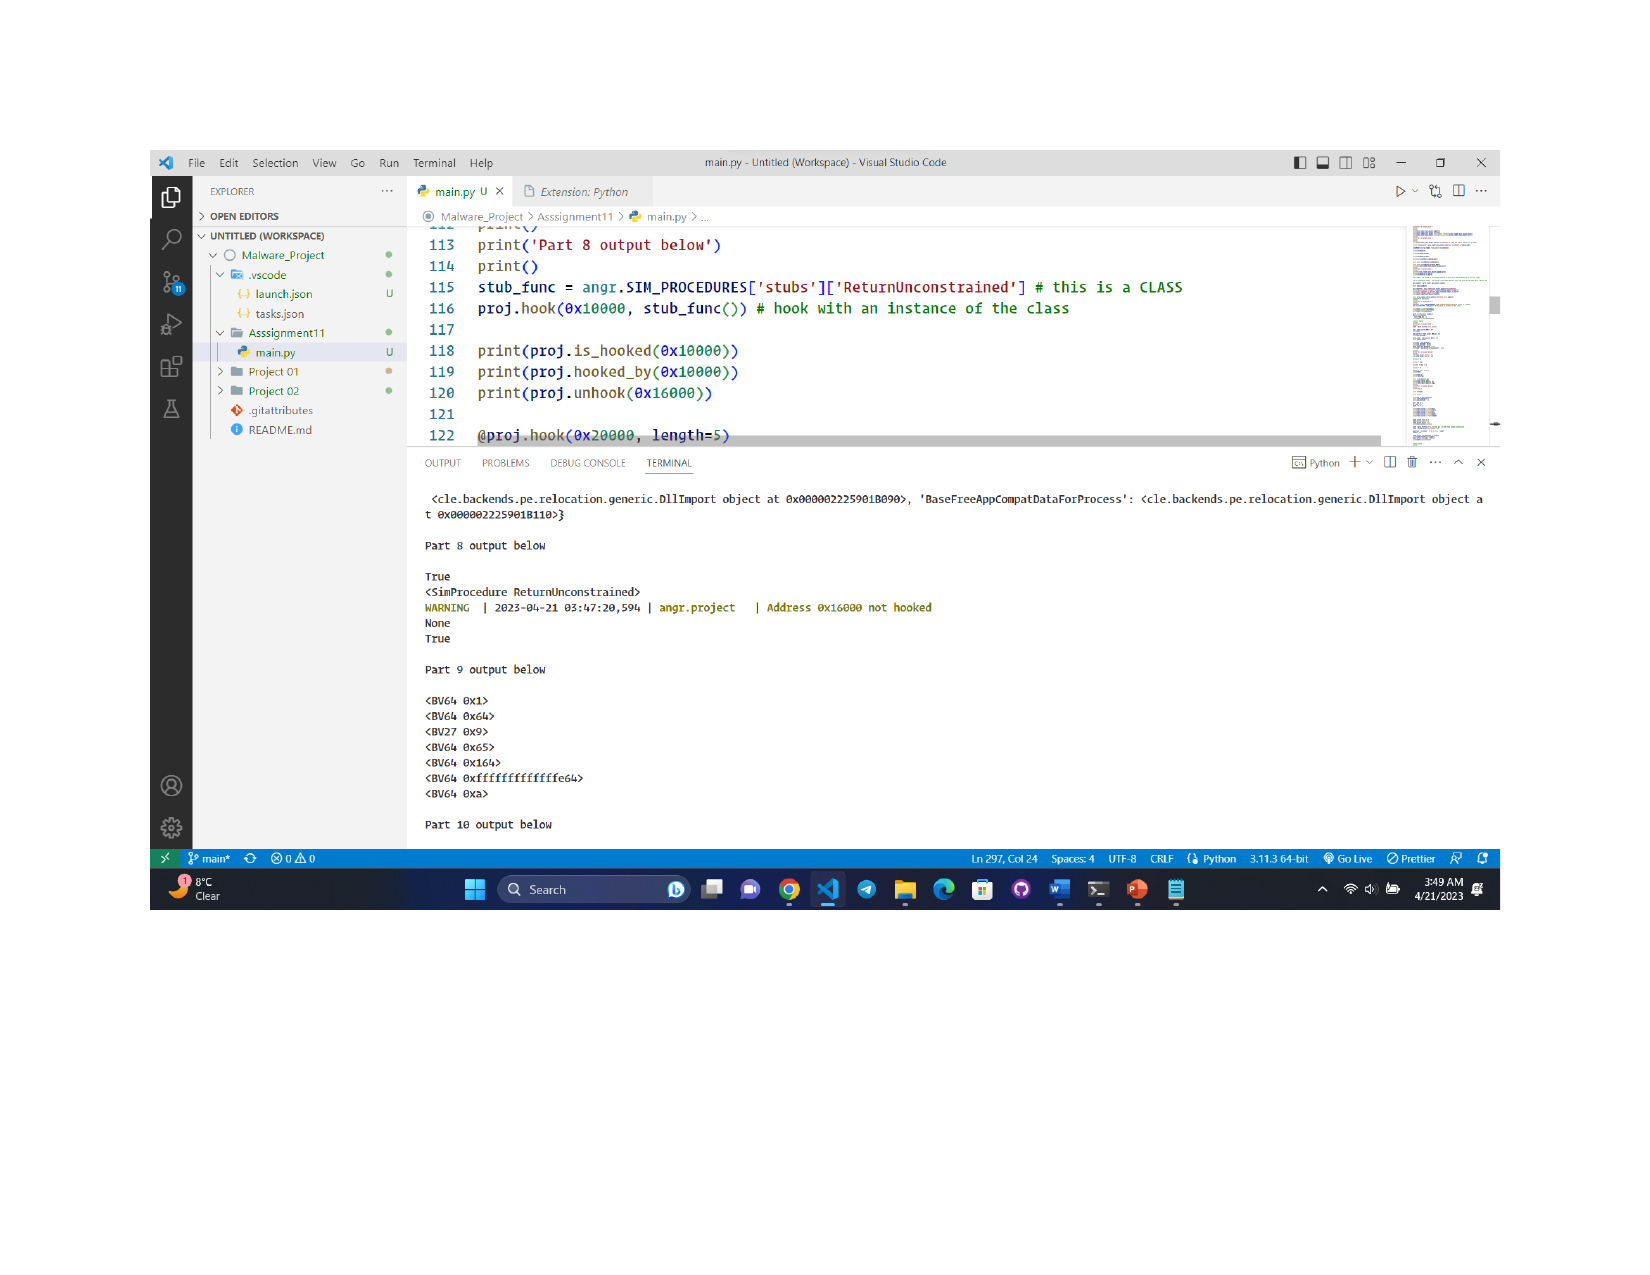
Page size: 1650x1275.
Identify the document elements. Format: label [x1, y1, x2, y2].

picture [150, 150, 1500, 910]
